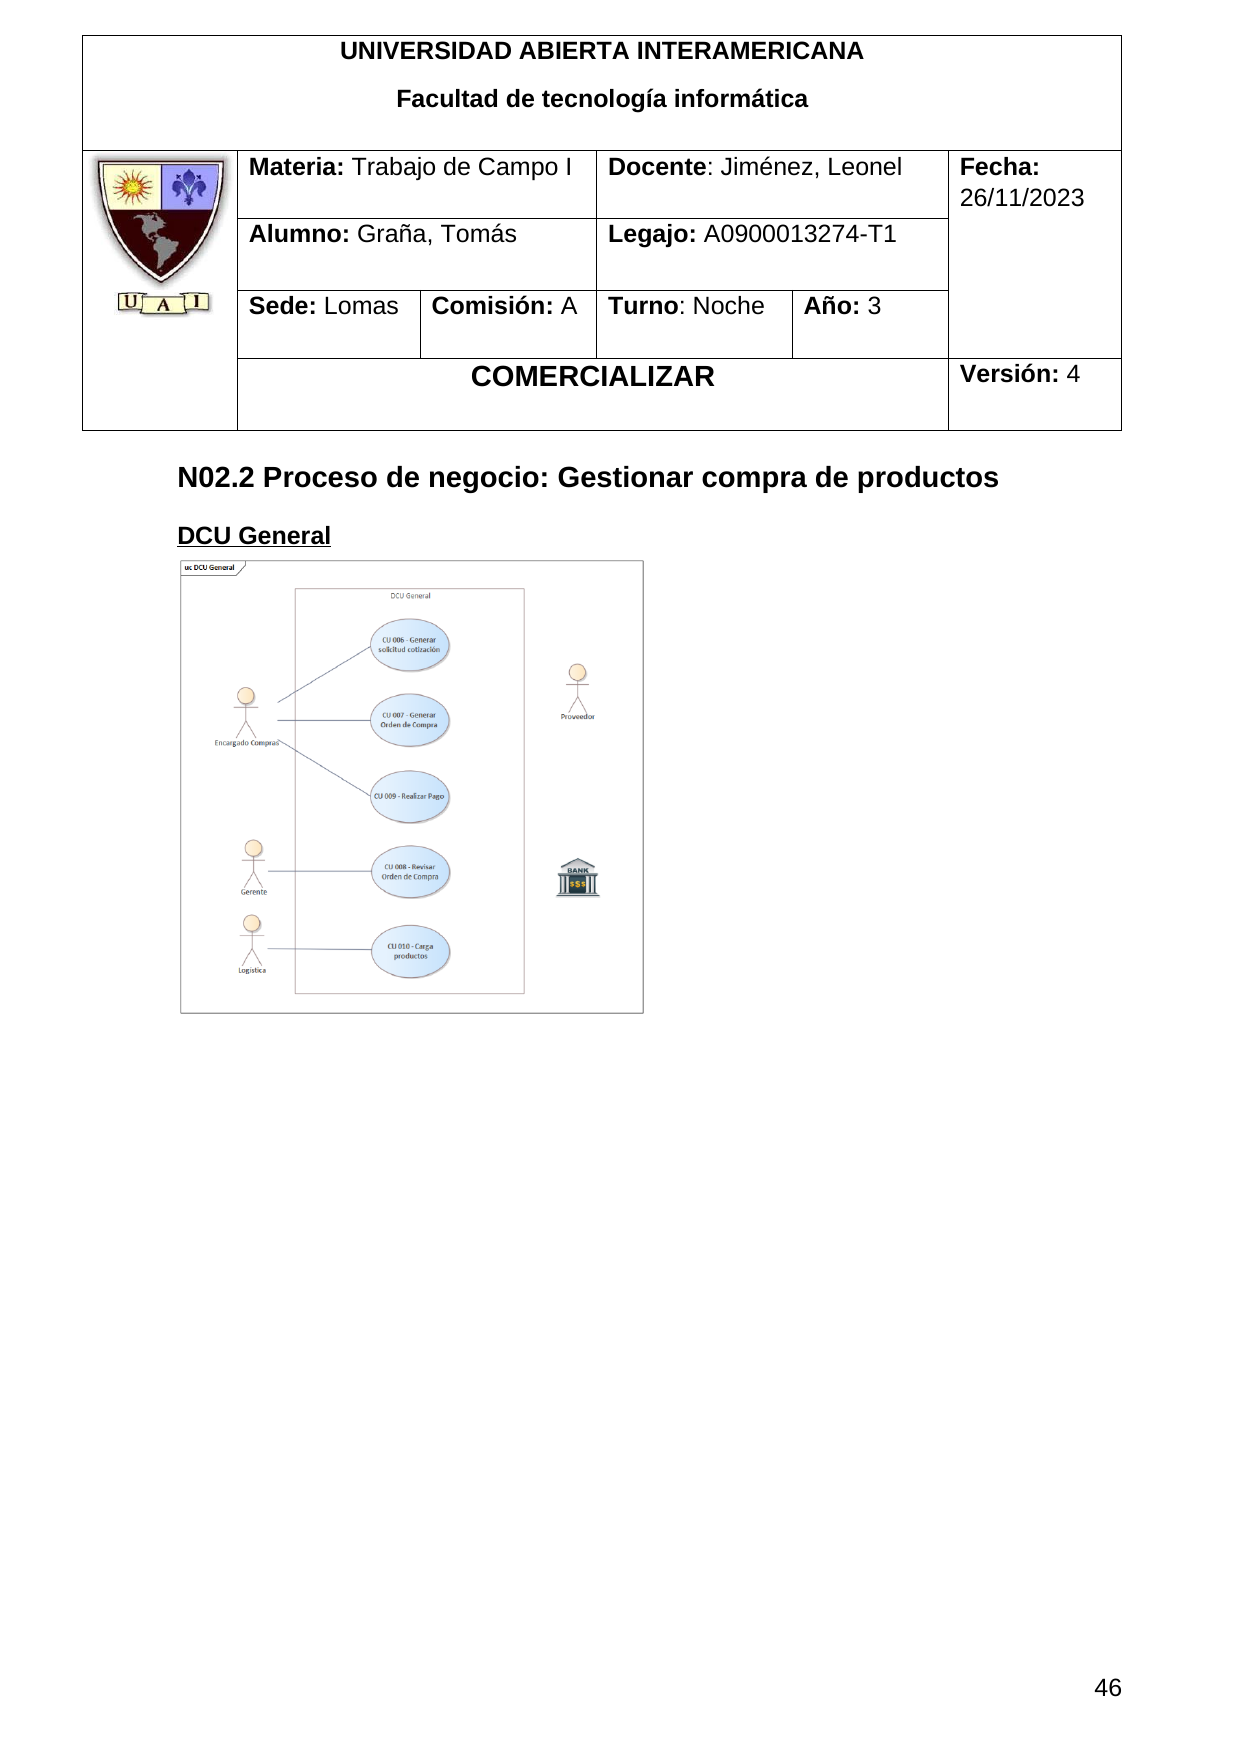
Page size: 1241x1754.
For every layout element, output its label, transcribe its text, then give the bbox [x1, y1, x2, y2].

subtitle DCU General [177, 521, 1122, 550]
picture [177, 556, 647, 1017]
picture [87, 151, 234, 320]
subtitle N02.2 Proceso de negocio: Gestionar compra de productos [177, 460, 1122, 493]
